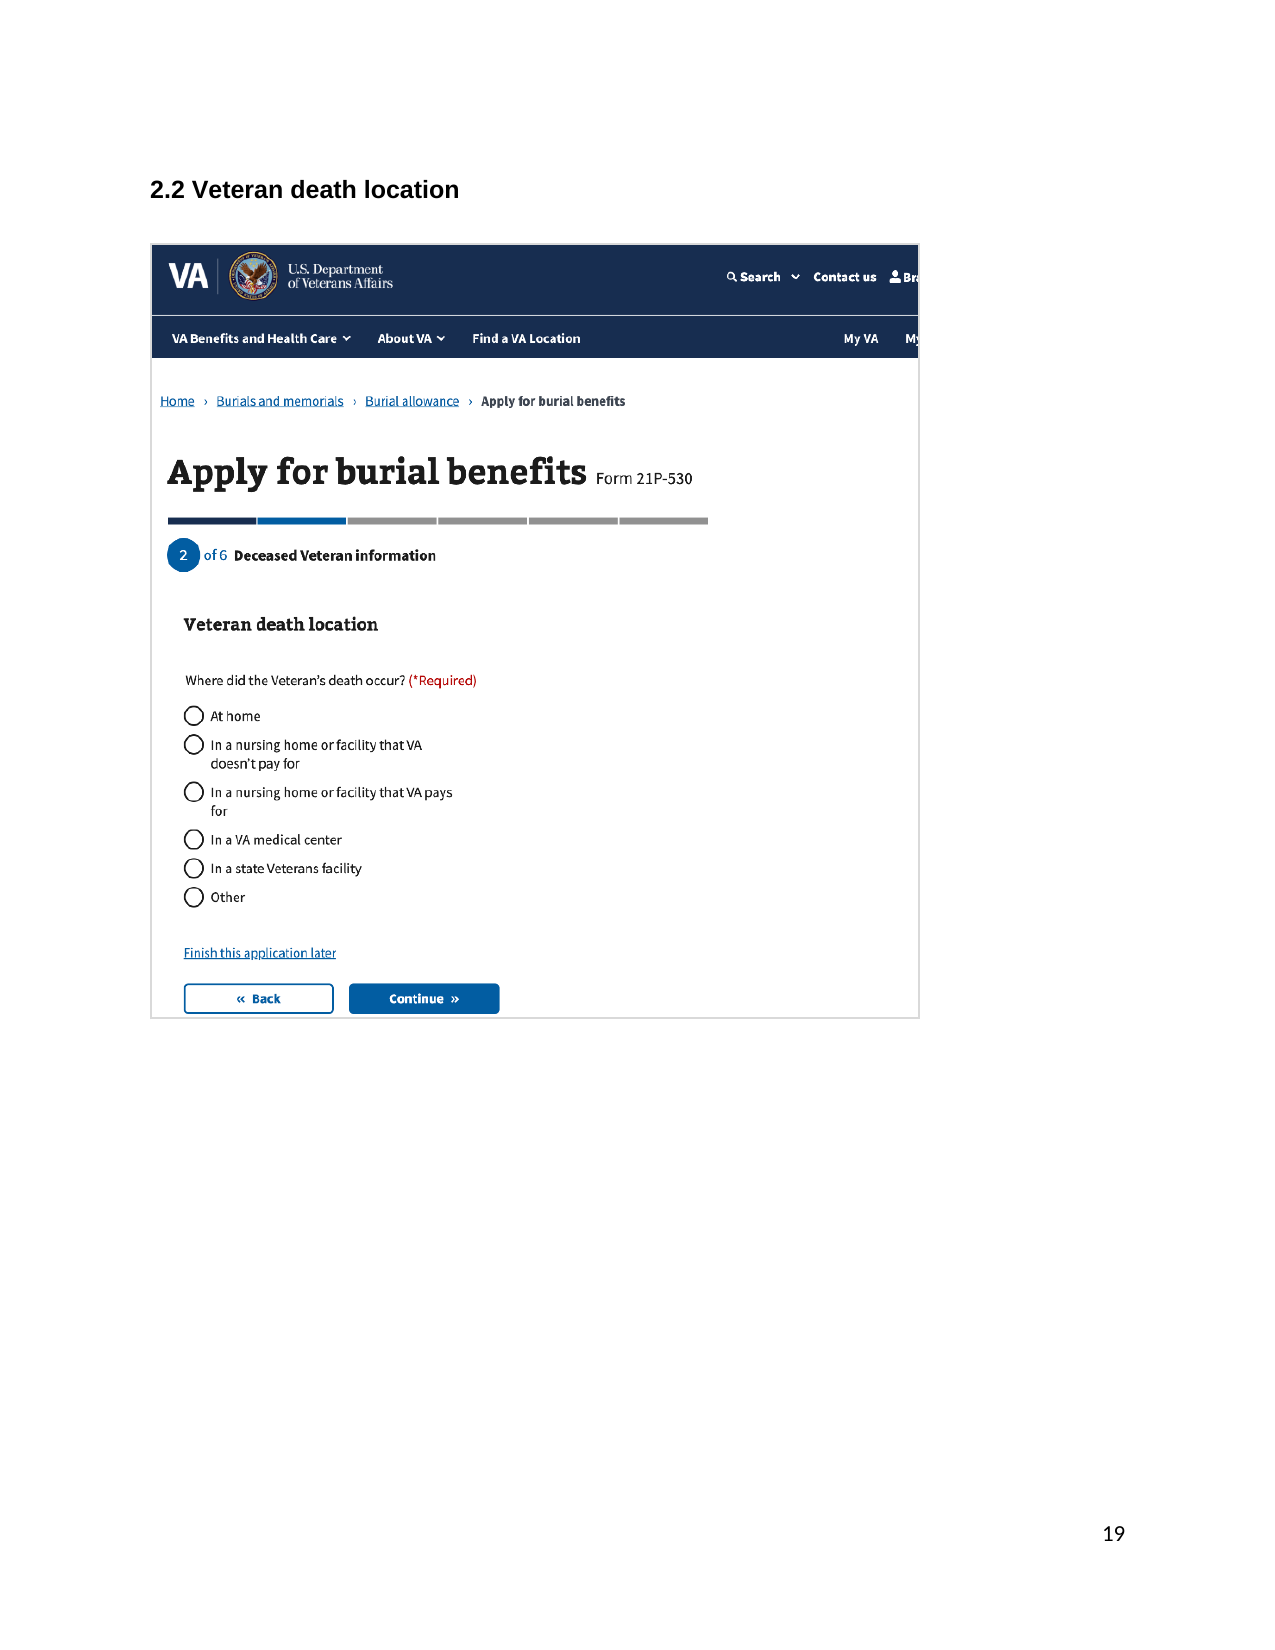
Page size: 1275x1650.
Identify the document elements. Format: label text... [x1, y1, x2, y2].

picture [152, 245, 918, 1017]
subtitle 2.2 Veteran death location [150, 175, 1125, 237]
